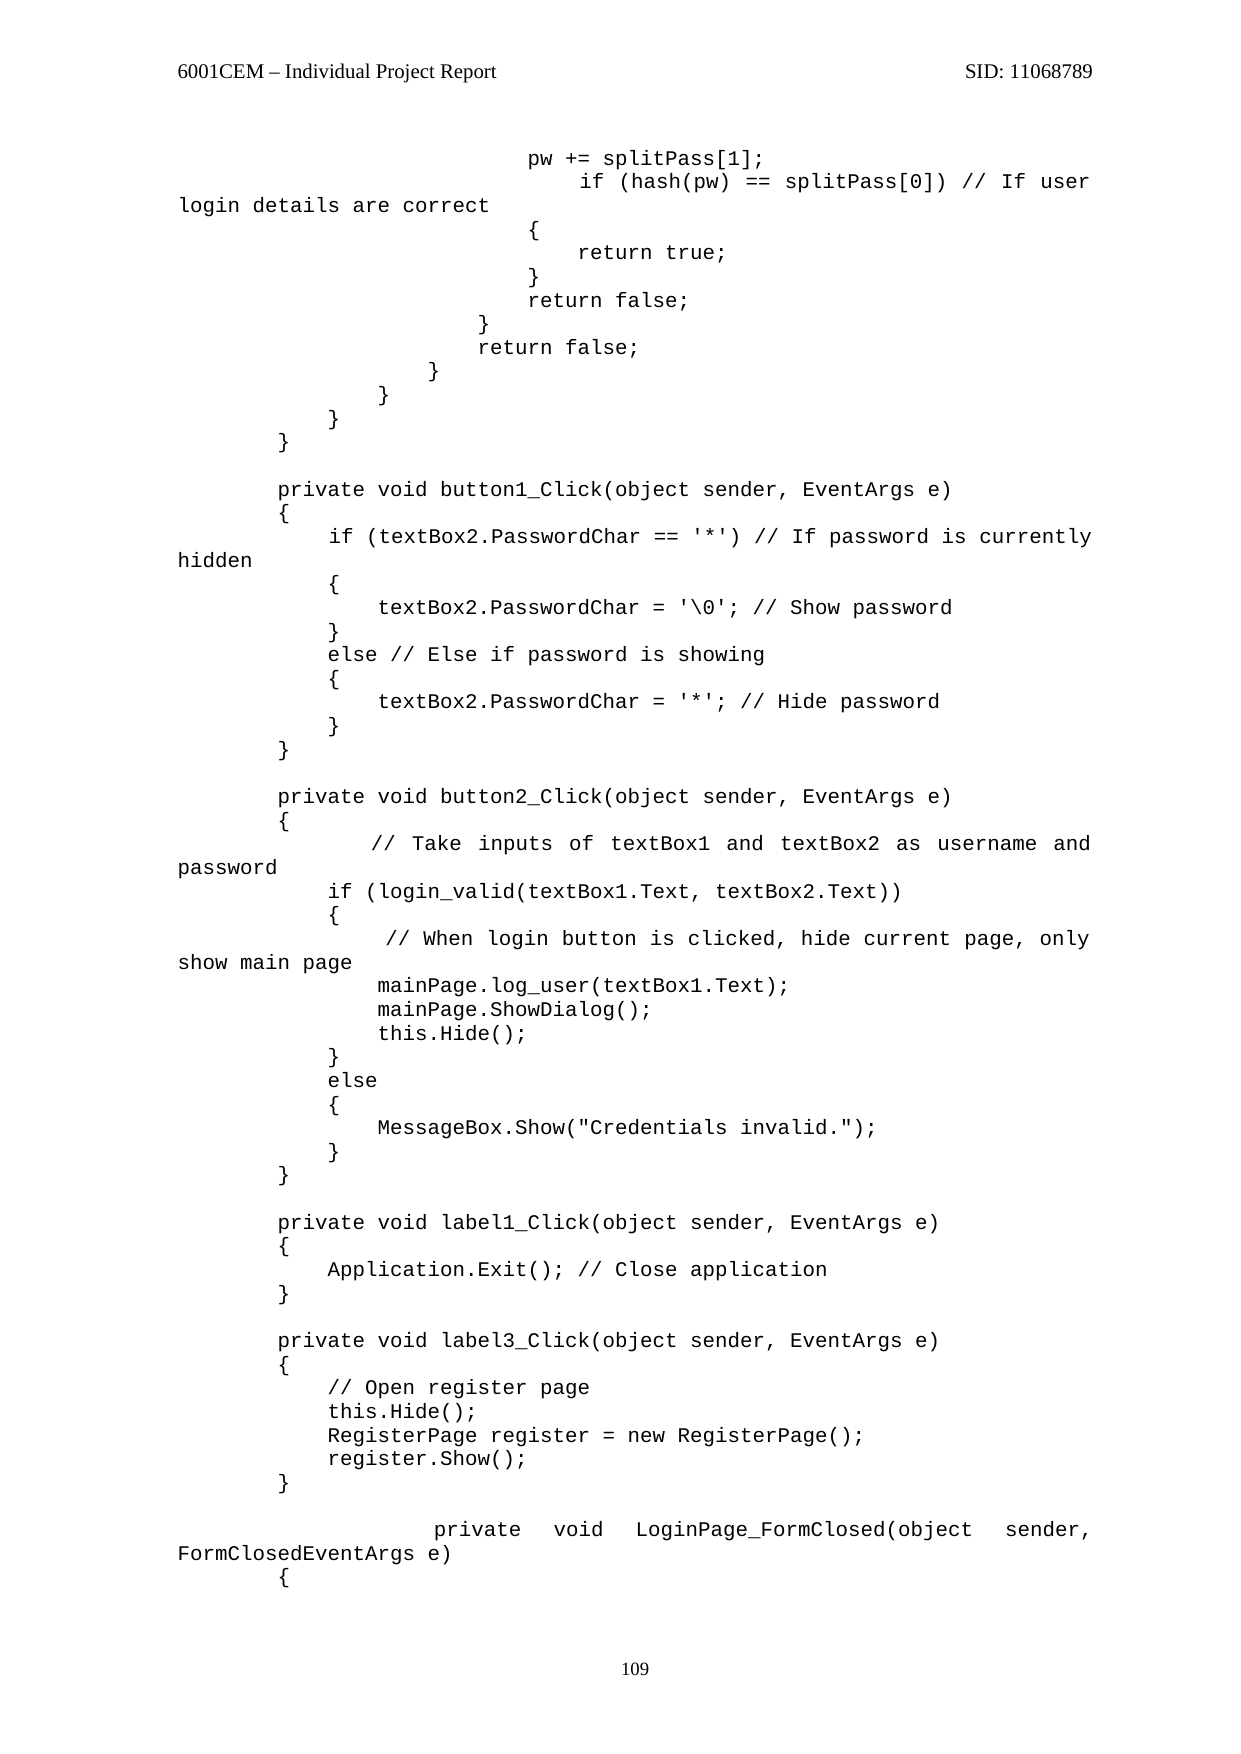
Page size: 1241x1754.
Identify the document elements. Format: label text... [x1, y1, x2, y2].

text { [177, 502, 1092, 526]
text // Open register page [177, 1377, 1092, 1401]
text private void label1_Click(object sender, EventArgs e) [177, 1212, 1092, 1235]
text } [177, 1046, 1092, 1070]
text mainPage.ShowDialog(); [177, 999, 1092, 1023]
text return false; [177, 337, 1092, 361]
text { [177, 1093, 1092, 1117]
text } [177, 266, 1092, 289]
text if (login_valid(textBox1.Text, textBox2.Text)) [177, 881, 1092, 904]
text } [177, 431, 1092, 455]
text return true; [177, 242, 1092, 266]
text { [177, 810, 1092, 833]
text } [177, 1472, 1092, 1496]
text // When login button is clicked, hide current page, only show main page [177, 928, 1092, 975]
text { [177, 573, 1092, 597]
text } [177, 408, 1092, 431]
text private void button2_Click(object sender, EventArgs e) [177, 786, 1092, 810]
text return false; [177, 289, 1092, 313]
text { [177, 1566, 1092, 1590]
text } [177, 739, 1092, 762]
text textBox2.PasswordChar = '\0'; // Show password [177, 597, 1092, 621]
text private void LoginPage_FormClosed(object sender, FormClosedEventArgs e) [177, 1519, 1092, 1566]
text private void label3_Click(object sender, EventArgs e) [177, 1330, 1092, 1354]
text } [177, 715, 1092, 739]
text Application.Exit(); // Close application [177, 1259, 1092, 1283]
text { [177, 668, 1092, 692]
text { [177, 219, 1092, 242]
text } [177, 1141, 1092, 1164]
text RegisterPage register = new RegisterPage(); [177, 1424, 1092, 1448]
text { [177, 1235, 1092, 1259]
text MessageBox.Show("Credentials invalid."); [177, 1117, 1092, 1141]
text } [177, 621, 1092, 644]
text if (hash(pw) == splitPass[0]) // If user login details are correct [177, 171, 1092, 219]
text this.Hide(); [177, 1023, 1092, 1046]
text // Take inputs of textBox1 and textBox2 as username and password [177, 833, 1092, 881]
text textBox2.PasswordChar = '*'; // Hide password [177, 692, 1092, 715]
text if (textBox2.PasswordChar == '*') // If password is currently hidden [177, 526, 1092, 573]
text pw += splitPass[1]; [177, 148, 1092, 171]
text { [177, 1354, 1092, 1377]
text mainPage.log_user(textBox1.Text); [177, 975, 1092, 999]
text register.Show(); [177, 1448, 1092, 1472]
text } [177, 313, 1092, 337]
text } [177, 1283, 1092, 1306]
text } [177, 361, 1092, 384]
text } [177, 1164, 1092, 1188]
text else [177, 1070, 1092, 1093]
text { [177, 904, 1092, 928]
text this.Hide(); [177, 1401, 1092, 1424]
text else // Else if password is showing [177, 644, 1092, 668]
text } [177, 384, 1092, 408]
text private void button1_Click(object sender, EventArgs e) [177, 479, 1092, 502]
